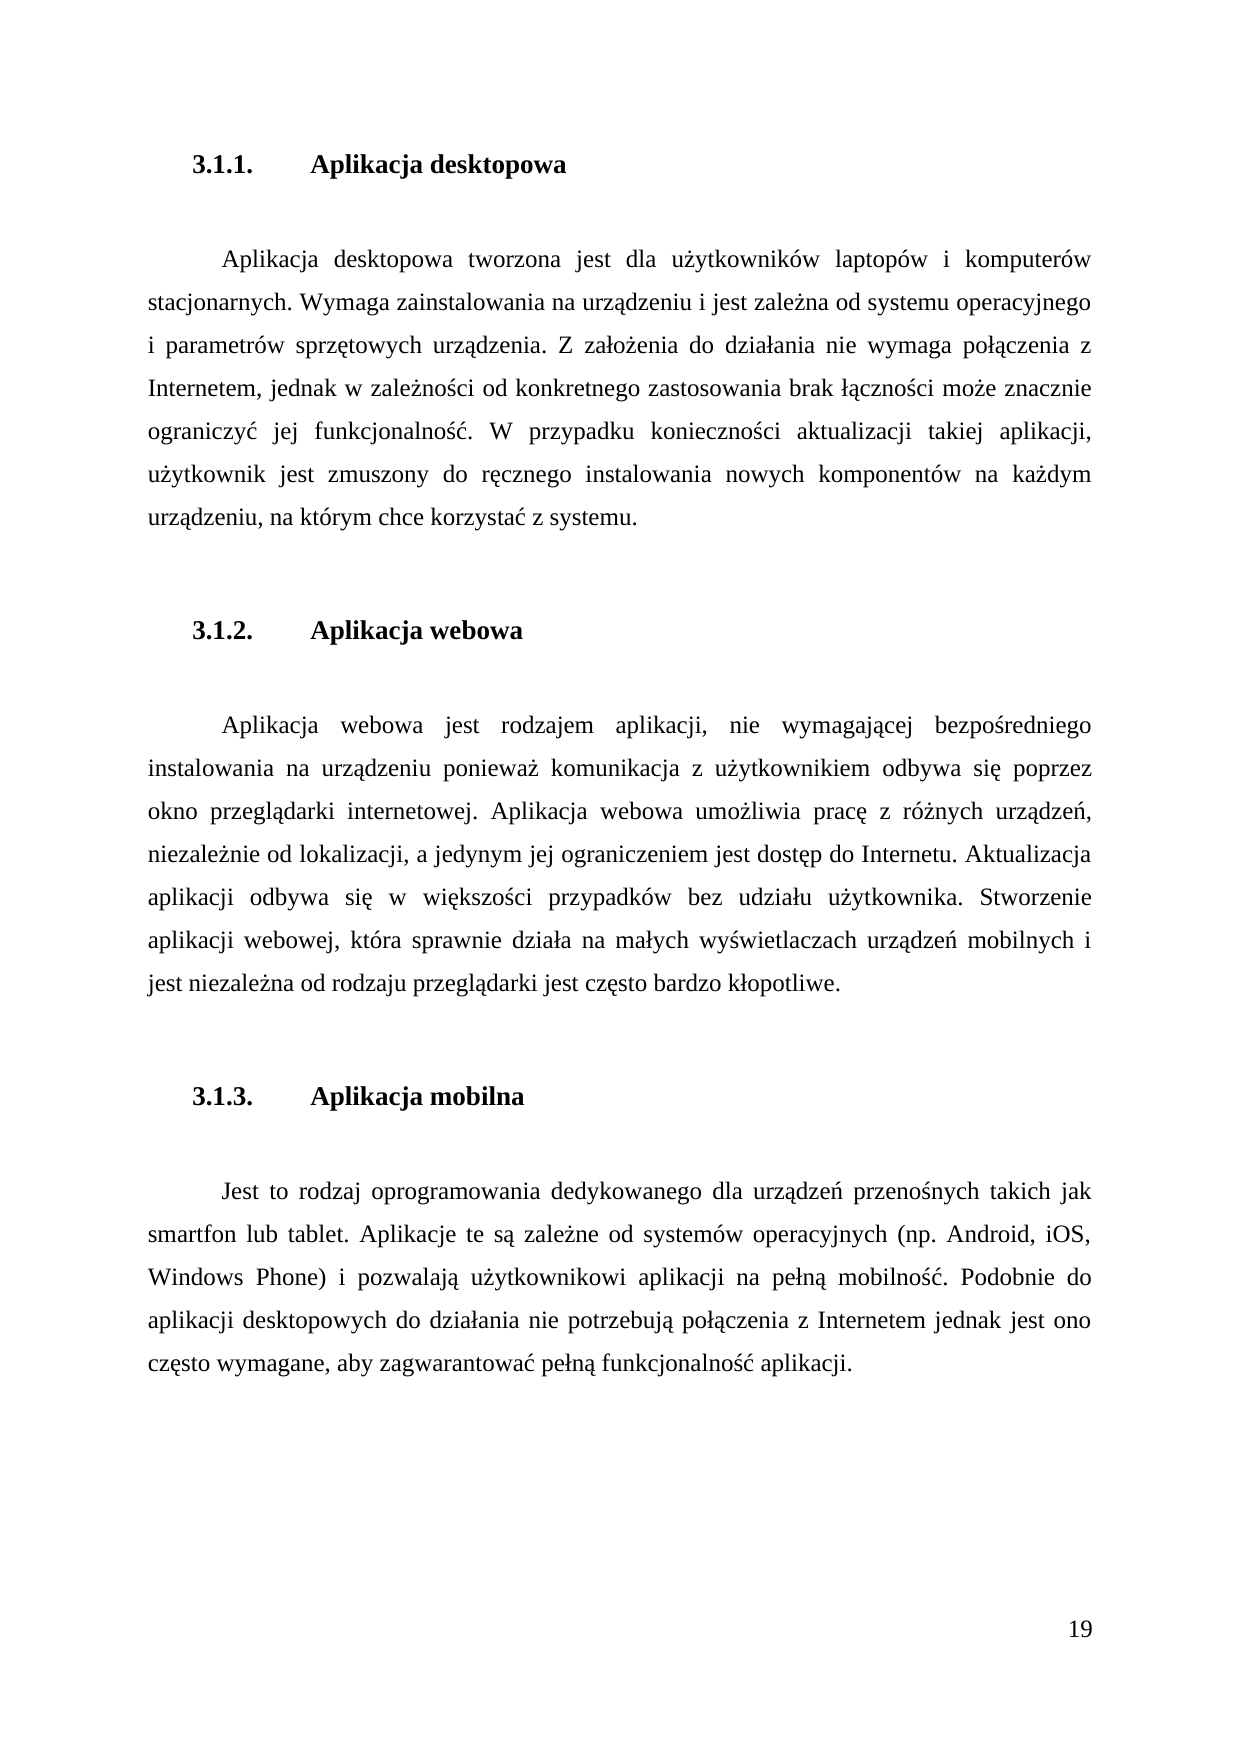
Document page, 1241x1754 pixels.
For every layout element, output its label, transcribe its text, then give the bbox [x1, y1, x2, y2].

text Jest to rodzaj oprogramowania dedykowanego dla urządzeń przenośnych takich jak smartfon lub tablet. Aplikacje te są zależne od systemów operacyjnych (np. Android, iOS, Windows Phone) i pozwalają użytkownikowi aplikacji na pełną mobilność. Podobnie do aplikacji desktopowych do działania nie potrzebują połączenia z Internetem jednak jest ono często wymagane, aby zagwarantować pełną funkcjonalność aplikacji. [148, 1176, 1092, 1377]
text Aplikacja webowa jest rodzajem aplikacji, nie wymagającej bezpośredniego instalowania na urządzeniu ponieważ komunikacja z użytkownikiem odbywa się poprzez okno przeglądarki internetowej. Aplikacja webowa umożliwia pracę z różnych urządzeń, niezależnie od lokalizacji, a jedynym jej ograniczeniem jest dostęp do Internetu. Aktualizacja aplikacji odbywa się w większości przypadków bez udziału użytkownika. Stworzenie aplikacji webowej, która sprawnie działa na małych wyświetlaczach urządzeń mobilnych i jest niezależna od rodzaju przeglądarki jest często bardzo kłopotliwe. [148, 710, 1092, 997]
subtitle Aplikacja webowa [192, 614, 1092, 645]
text Aplikacja desktopowa tworzona jest dla użytkowników laptopów i komputerów stacjonarnych. Wymaga zainstalowania na urządzeniu i jest zależna od systemu operacyjnego i parametrów sprzętowych urządzenia. Z założenia do działania nie wymaga połączenia z Internetem, jednak w zależności od konkretnego zastosowania brak łączności może znacznie ograniczyć jej funkcjonalność. W przypadku konieczności aktualizacji takiej aplikacji, użytkownik jest zmuszony do ręcznego instalowania nowych komponentów na każdym urządzeniu, na którym chce korzystać z systemu. [148, 244, 1092, 531]
subtitle Aplikacja desktopowa [192, 148, 1092, 179]
subtitle Aplikacja mobilna [192, 1080, 1092, 1111]
